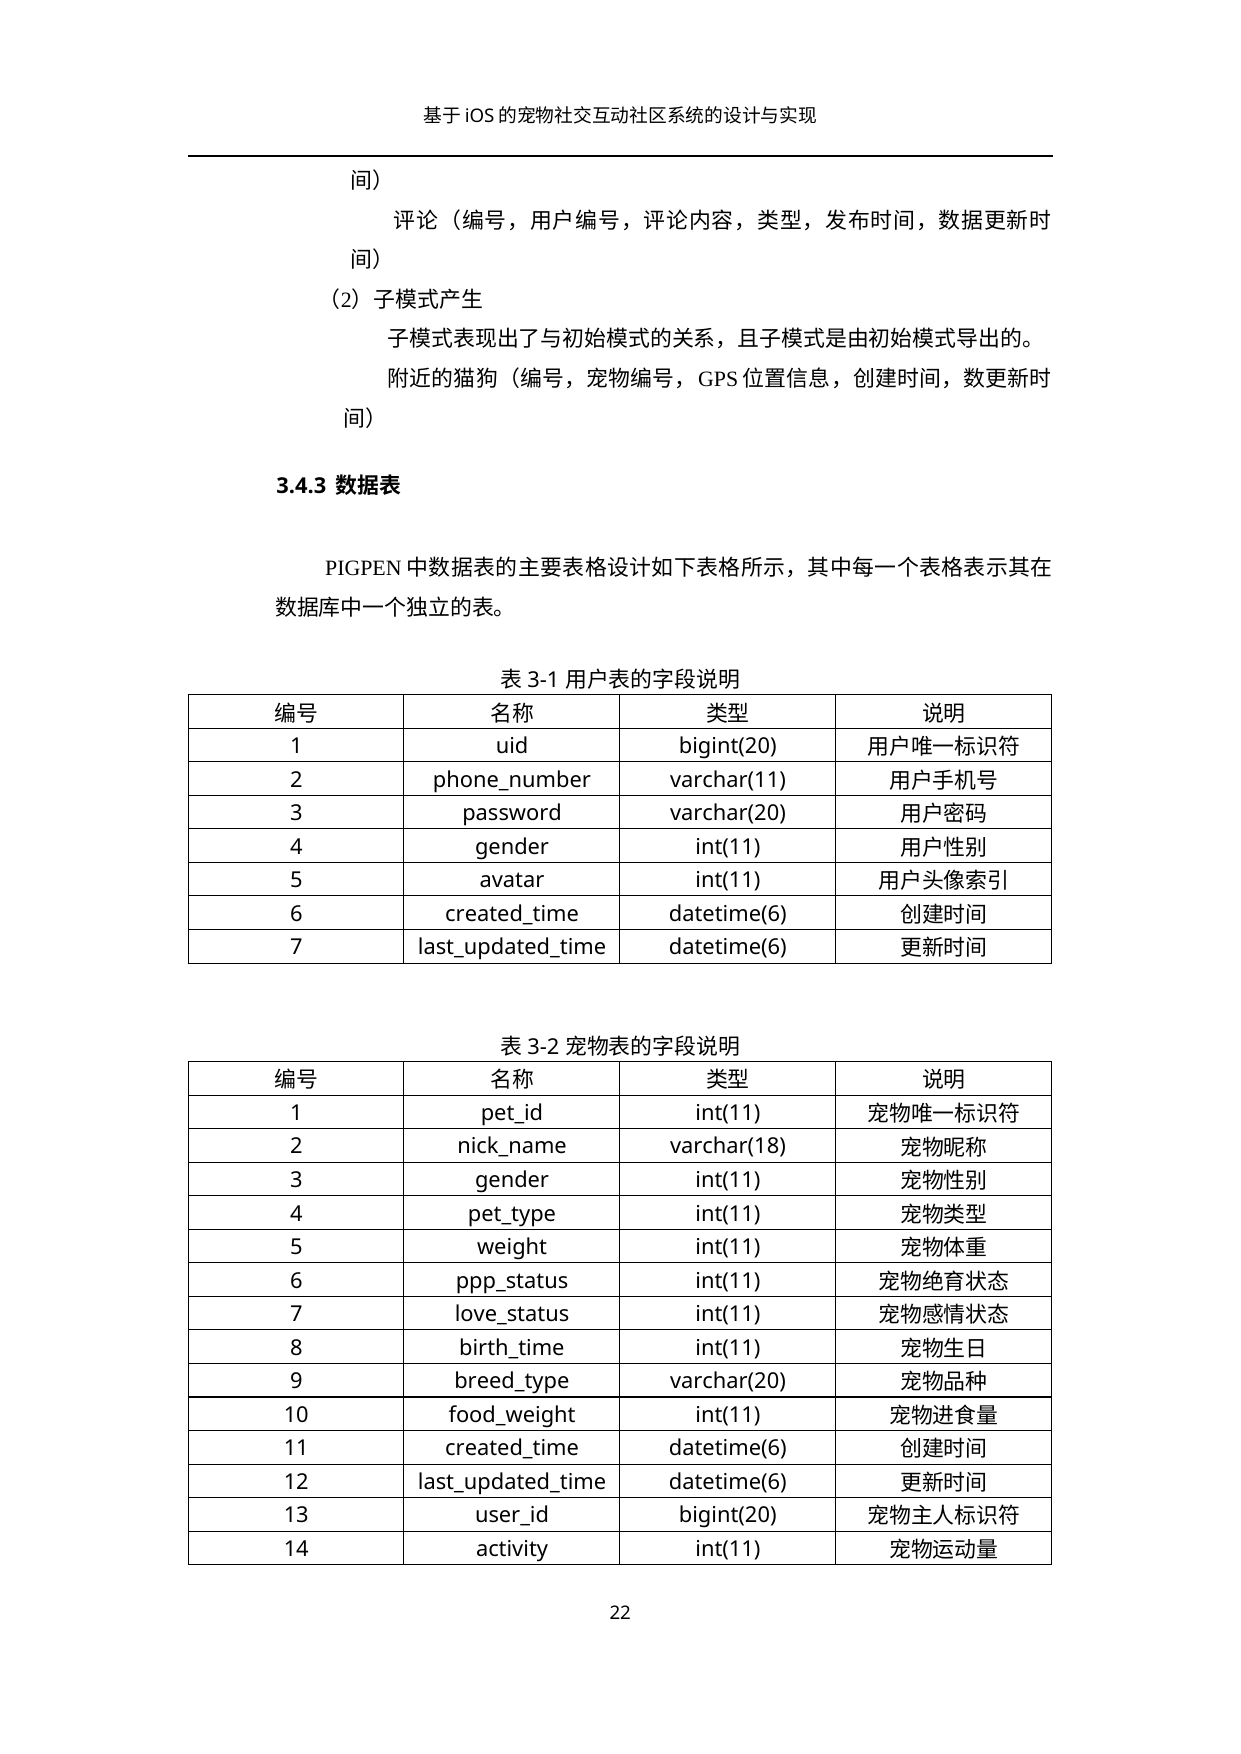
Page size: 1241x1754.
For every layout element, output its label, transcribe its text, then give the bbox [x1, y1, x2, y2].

table_cell breed_type [404, 1364, 619, 1396]
table_cell gender [404, 829, 619, 862]
table_cell 更新时间 [836, 930, 1051, 962]
table_cell varchar(20) [620, 1364, 835, 1396]
text 附近的猫狗（编号，宠物编号，GPS位置信息，创建时间，数更新时间） [344, 361, 1053, 432]
text 表 3-2 宠物表的字段说明 [187, 1028, 1053, 1061]
table_cell 宠物主人标识符 [836, 1498, 1051, 1531]
table_cell 宠物感情状态 [836, 1297, 1051, 1329]
table_cell 5 [189, 1230, 403, 1262]
table_cell last_updated_time [404, 1465, 619, 1497]
table_cell ppp_status [404, 1263, 619, 1296]
table_cell pet_type [404, 1196, 619, 1229]
table_cell 5 [189, 863, 403, 895]
table_cell nick_name [404, 1129, 619, 1162]
table_cell int(11) [620, 829, 835, 862]
table_cell last_updated_time [404, 930, 619, 962]
table_cell datetime(6) [620, 896, 835, 929]
table_cell varchar(18) [620, 1129, 835, 1162]
table_cell 7 [189, 1297, 403, 1329]
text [350, 163, 1053, 195]
table_cell 宠物类型 [836, 1196, 1051, 1229]
table_cell 3 [189, 796, 403, 828]
table_cell int(11) [620, 1297, 835, 1329]
table_cell pet_id [404, 1096, 619, 1128]
table_cell avatar [404, 863, 619, 895]
table_cell 9 [189, 1364, 403, 1396]
table_cell datetime(6) [620, 1431, 835, 1463]
table_cell food_weight [404, 1398, 619, 1430]
table_cell int(11) [620, 1398, 835, 1430]
table_cell birth_time [404, 1330, 619, 1363]
table_cell phone_number [404, 762, 619, 795]
table_cell 宠物运动量 [836, 1532, 1051, 1564]
table_cell int(11) [620, 863, 835, 895]
table_cell 6 [189, 1263, 403, 1296]
table_cell 宠物绝育状态 [836, 1263, 1051, 1296]
table_cell int(11) [620, 1532, 835, 1564]
table_cell 7 [189, 930, 403, 962]
table_cell 宠物唯一标识符 [836, 1096, 1051, 1128]
text 评论（编号，用户编号，评论内容，类型，发布时间，数据更新时间） [350, 203, 1053, 274]
table_cell 4 [189, 829, 403, 862]
table_cell 1 [189, 1096, 403, 1128]
table_cell 2 [189, 762, 403, 795]
table_cell 11 [189, 1431, 403, 1463]
table_cell 用户手机号 [836, 762, 1051, 795]
table_cell 1 [189, 729, 403, 761]
table_cell 12 [189, 1465, 403, 1497]
table_cell 用户性别 [836, 829, 1051, 862]
table_header 类型 [620, 695, 835, 728]
table_cell 用户头像索引 [836, 863, 1051, 895]
table_cell 宠物品种 [836, 1364, 1051, 1396]
table_header 说明 [836, 695, 1051, 728]
table_cell uid [404, 729, 619, 761]
text 表 3-1 用户表的字段说明 [187, 662, 1053, 694]
table_cell bigint(20) [620, 1498, 835, 1531]
table_cell password [404, 796, 619, 828]
table_cell 宠物体重 [836, 1230, 1051, 1262]
table_cell 创建时间 [836, 896, 1051, 929]
text PIGPEN中数据表的主要表格设计如下表格所示，其中每一个表格表示其在数据库中一个独立的表。 [275, 550, 1053, 621]
subtitle 数据表 [276, 467, 1053, 500]
table_cell int(11) [620, 1263, 835, 1296]
text 子模式表现出了与初始模式的关系，且子模式是由初始模式导出的。 [344, 321, 1053, 353]
table_cell 创建时间 [836, 1431, 1051, 1463]
table_cell 2 [189, 1129, 403, 1162]
table_cell 14 [189, 1532, 403, 1564]
table_cell created_time [404, 1431, 619, 1463]
text （2）子模式产生 [319, 282, 1053, 313]
table_header 名称 [404, 1062, 619, 1094]
table_cell 宠物性别 [836, 1163, 1051, 1195]
table_cell love_status [404, 1297, 619, 1329]
table_header 编号 [189, 1062, 403, 1094]
table_cell int(11) [620, 1330, 835, 1363]
table_cell 用户密码 [836, 796, 1051, 828]
table_cell bigint(20) [620, 729, 835, 761]
table_header 说明 [836, 1062, 1051, 1094]
table_cell 用户唯一标识符 [836, 729, 1051, 761]
table_cell 宠物进食量 [836, 1398, 1051, 1430]
table_cell int(11) [620, 1230, 835, 1262]
table_cell int(11) [620, 1196, 835, 1229]
table_cell int(11) [620, 1096, 835, 1128]
table_cell 宠物生日 [836, 1330, 1051, 1363]
table_cell 3 [189, 1163, 403, 1195]
table_cell varchar(11) [620, 762, 835, 795]
table_cell weight [404, 1230, 619, 1262]
table_cell 6 [189, 896, 403, 929]
table_cell created_time [404, 896, 619, 929]
table_cell int(11) [620, 1163, 835, 1195]
table_cell activity [404, 1532, 619, 1564]
table_cell 宠物昵称 [836, 1129, 1051, 1162]
table_header 名称 [404, 695, 619, 728]
table_header 类型 [620, 1062, 835, 1094]
table_cell datetime(6) [620, 1465, 835, 1497]
table_cell 13 [189, 1498, 403, 1531]
table_cell gender [404, 1163, 619, 1195]
table_cell 更新时间 [836, 1465, 1051, 1497]
table_cell 4 [189, 1196, 403, 1229]
table_cell user_id [404, 1498, 619, 1531]
table_cell 10 [189, 1398, 403, 1430]
table_cell 8 [189, 1330, 403, 1363]
table_header 编号 [189, 695, 403, 728]
table_cell datetime(6) [620, 930, 835, 962]
table_cell varchar(20) [620, 796, 835, 828]
